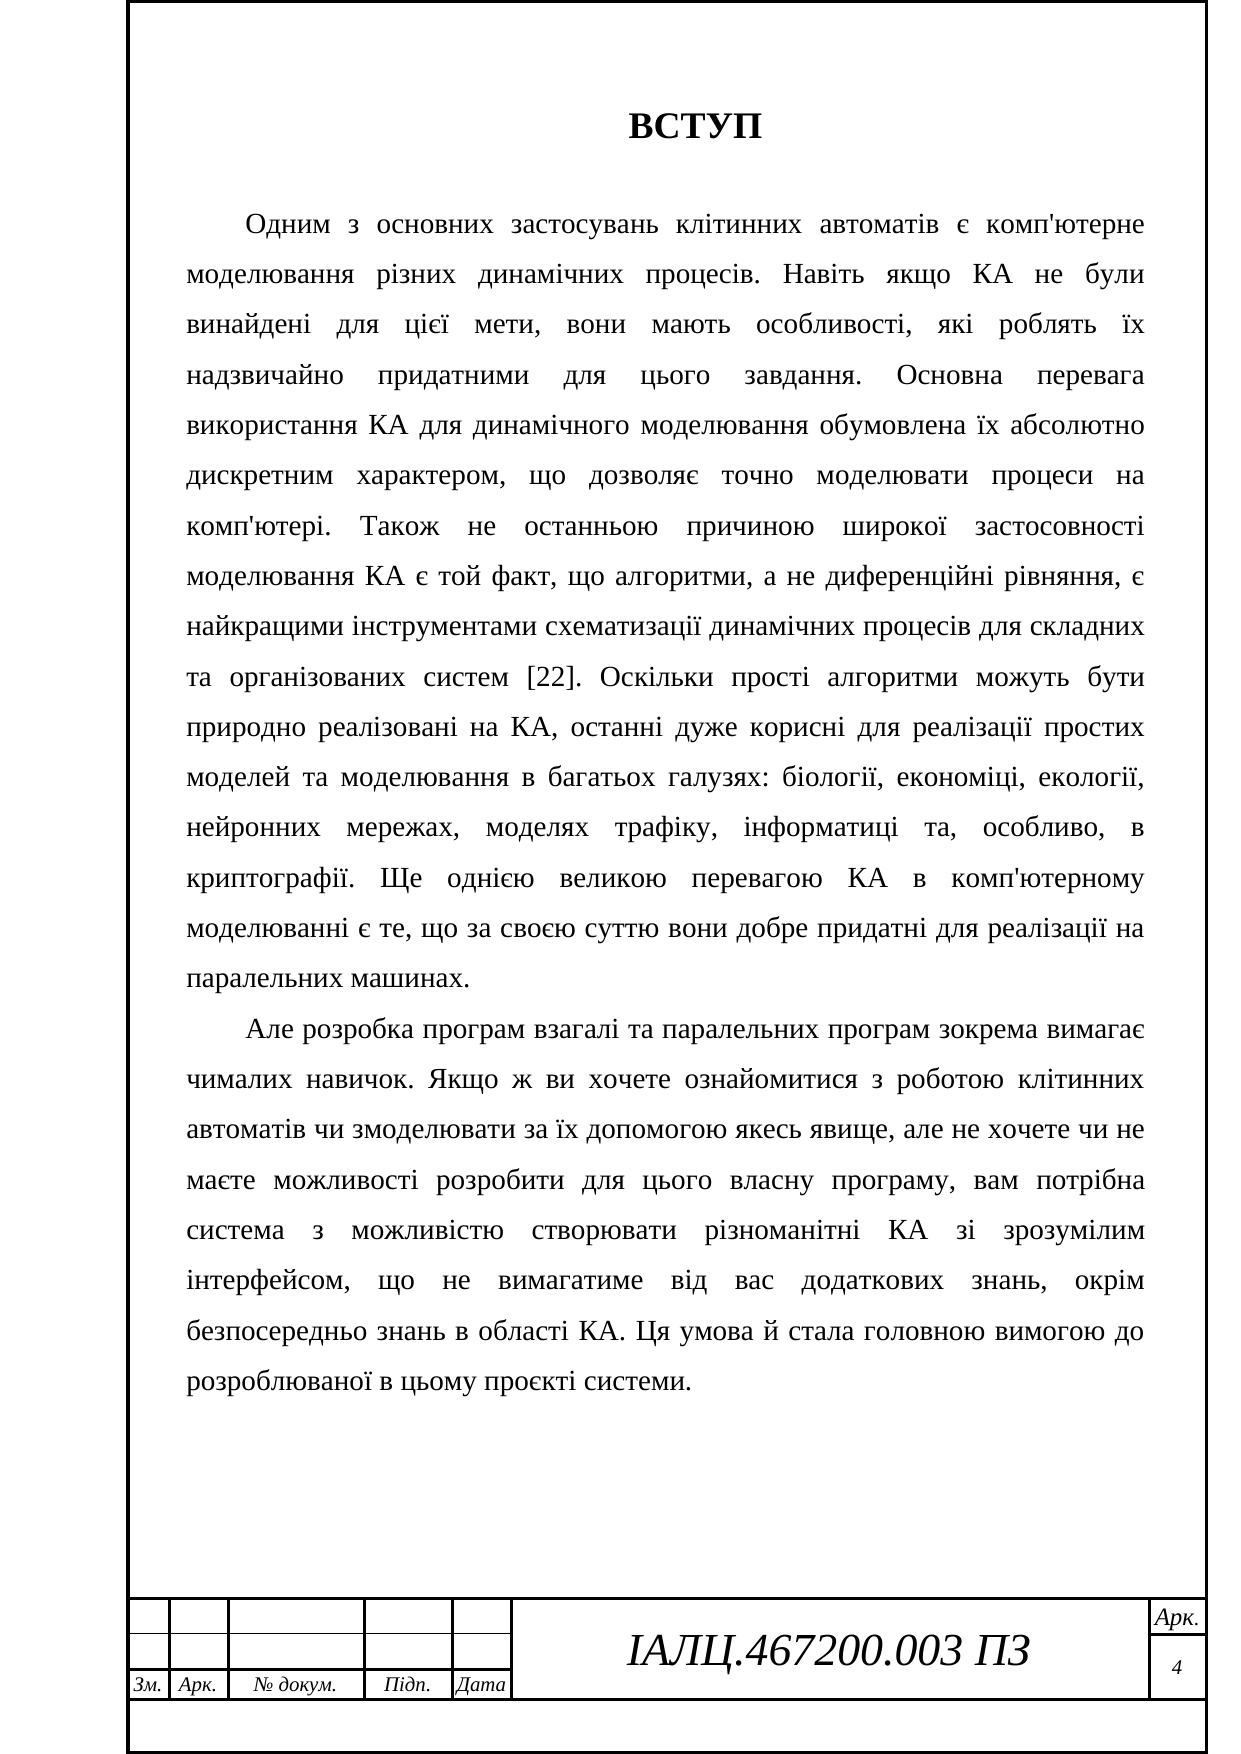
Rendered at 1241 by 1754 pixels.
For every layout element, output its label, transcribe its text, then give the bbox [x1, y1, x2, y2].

subtitle ВСТУП [186, 104, 1146, 147]
text Одним з основних застосувань клітинних автоматів є комп'ютерне моделювання різних динамічних процесів. Навіть якщо КА не були винайдені для цієї мети, вони мають особливості, які роблять їх надзвичайно придатними для цього завдання. Основна перевага використання КА для динамічного моделювання обумовлена їх абсолютно дискретним характером, що дозволяє точно моделювати процеси на комп'ютері. Також не останньою причиною широкої застосовності моделювання КА є той факт, що алгоритми, а не диференційні рівняння, є найкращими інструментами схематизації динамічних процесів для складних та організованих систем [22]. Оскільки прості алгоритми можуть бути природно реалізовані на КА, останні дуже корисні для реалізації простих моделей та моделювання в багатьох галузях: біології, економіці, екології, нейронних мережах, моделях трафіку, інформатиці та, особливо, в криптографії. Ще однією великою перевагою КA в комп'ютерному моделюванні є те, що за своєю суттю вони добре придатні для реалізації на паралельних машинах. [186, 206, 1146, 994]
text Але розробка програм взагалі та паралельних програм зокрема вимагає чималих навичок. Якщо ж ви хочете ознайомитися з роботою клітинних автоматів чи змоделювати за їх допомогою якесь явище, але не хочете чи не маєте можливості розробити для цього власну програму, вам потрібна система з можливістю створювати різноманітні КА зі зрозумілим інтерфейсом, що не вимагатиме від вас додаткових знань, окрім безпосередньо знань в області КА. Ця умова й стала головною вимогою до розроблюваної в цьому проєкті системи. [186, 1011, 1146, 1397]
